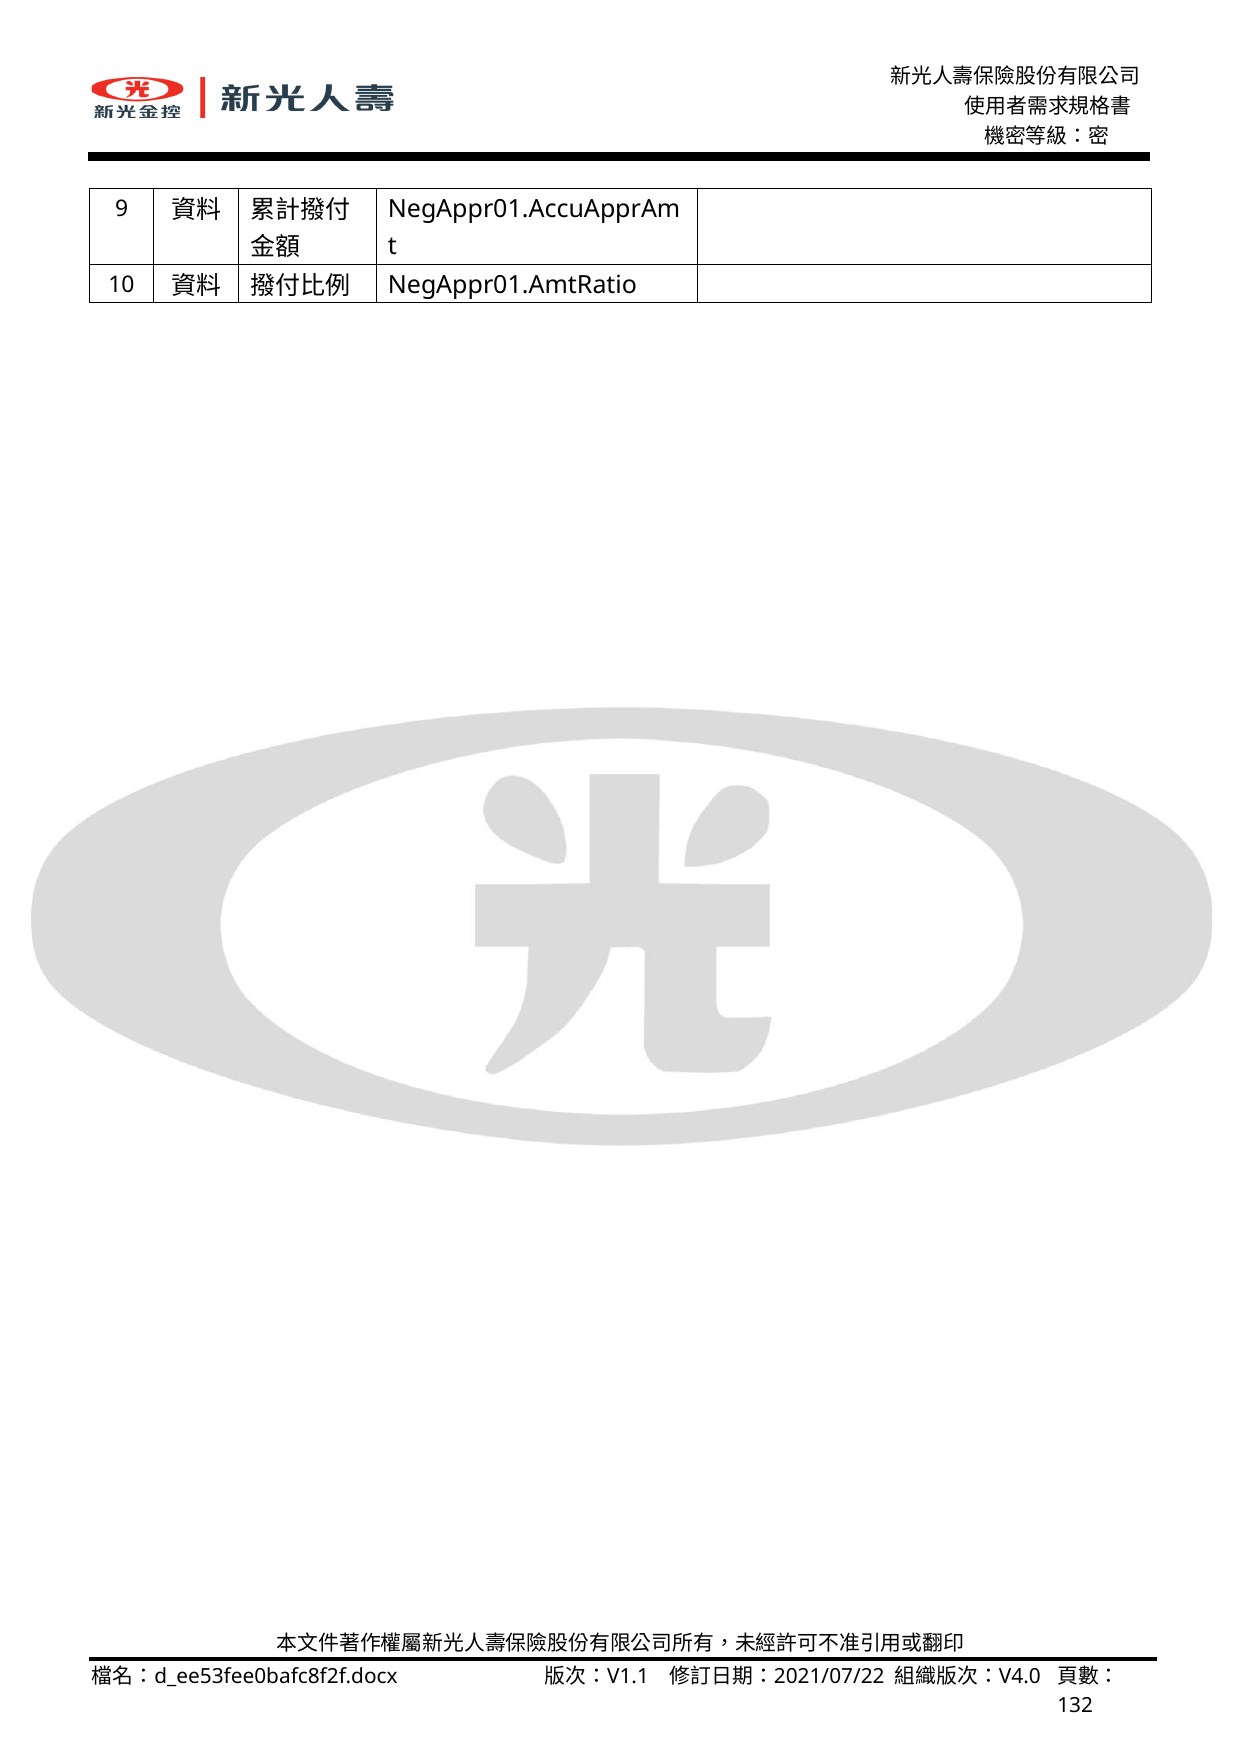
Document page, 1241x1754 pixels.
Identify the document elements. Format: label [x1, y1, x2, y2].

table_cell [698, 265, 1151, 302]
picture [25, 699, 1215, 1152]
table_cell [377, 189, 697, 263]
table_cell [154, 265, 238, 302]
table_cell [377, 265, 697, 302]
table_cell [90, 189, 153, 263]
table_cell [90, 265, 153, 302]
picture [91, 61, 417, 118]
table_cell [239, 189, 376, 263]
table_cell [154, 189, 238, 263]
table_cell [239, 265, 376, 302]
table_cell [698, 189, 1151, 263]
